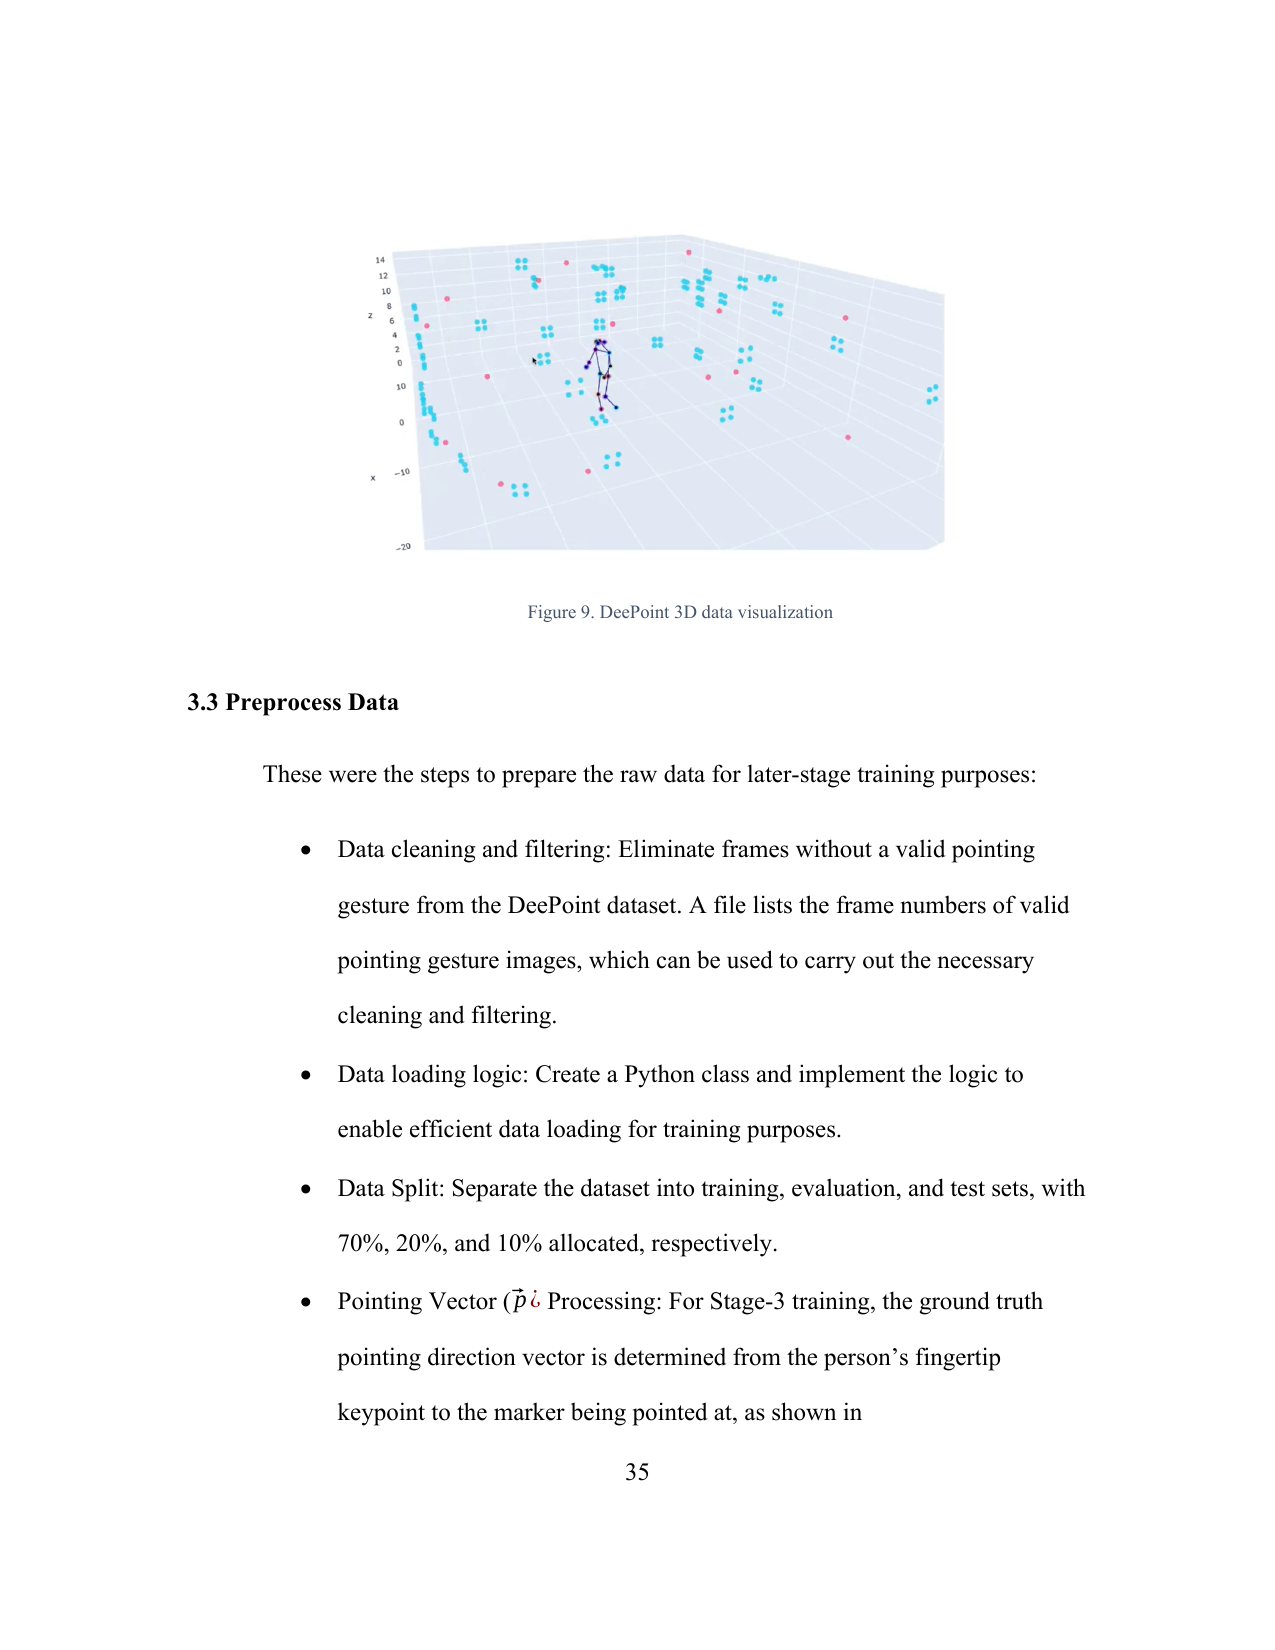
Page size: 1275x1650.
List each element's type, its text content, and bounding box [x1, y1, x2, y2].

picture [352, 224, 958, 563]
text These were the steps to prepare the raw data for later-stage training purposes: [187, 760, 1087, 788]
subtitle 3.3 Preprocess Data [187, 688, 1087, 716]
list Pointing Vector ( Processing: For Stage-3 training, the ground truth pointing direction vector is determined from the person’s fingertip keypoint to the marker being pointed at, as shown in [300, 1284, 1087, 1426]
list Data Split: Separate the dataset into training, evaluation, and test sets, with 70%, 20%, and 10% allocated, respectively. [300, 1171, 1087, 1257]
list Data loading logic: Create a Python class and implement the logic to enable efficient data loading for training purposes. [300, 1057, 1087, 1143]
list Data cleaning and filtering: Eliminate frames without a valid pointing gesture from the DeePoint dataset. A file lists the frame numbers of valid pointing gesture images, which can be used to carry out the necessary cleaning and filtering. [300, 832, 1087, 1029]
